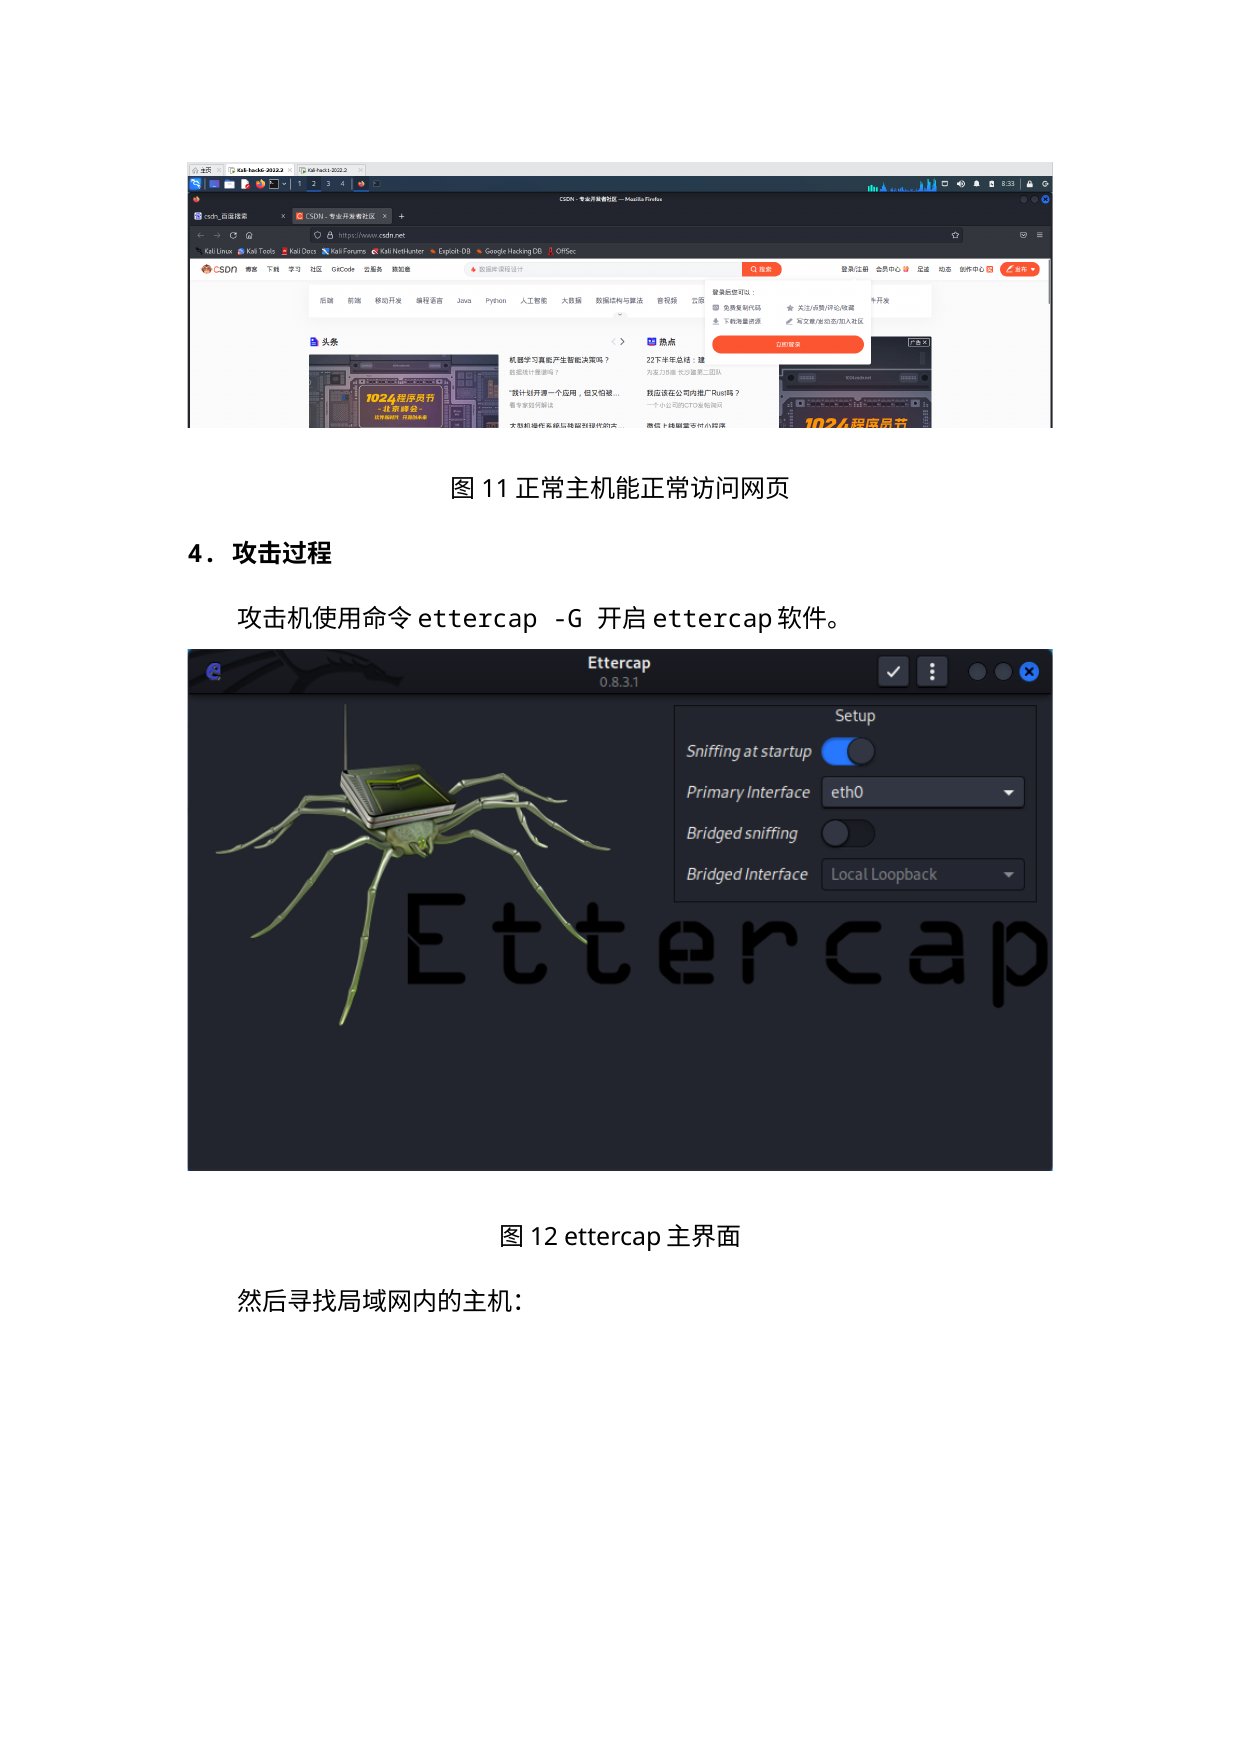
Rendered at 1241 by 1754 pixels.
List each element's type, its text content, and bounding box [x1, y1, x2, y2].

picture [187, 162, 1053, 428]
text 然后寻找局域网内的主机： [187, 1267, 1053, 1332]
text 图 12 ettercap主界面 [187, 1202, 1053, 1267]
text 图 11正常主机能正常访问网页 [187, 454, 1053, 519]
picture [187, 649, 1053, 1171]
subtitle 4. 攻击过程 [187, 519, 1053, 584]
text 攻击机使用命令ettercap -G 开启ettercap软件。 [187, 584, 1053, 649]
